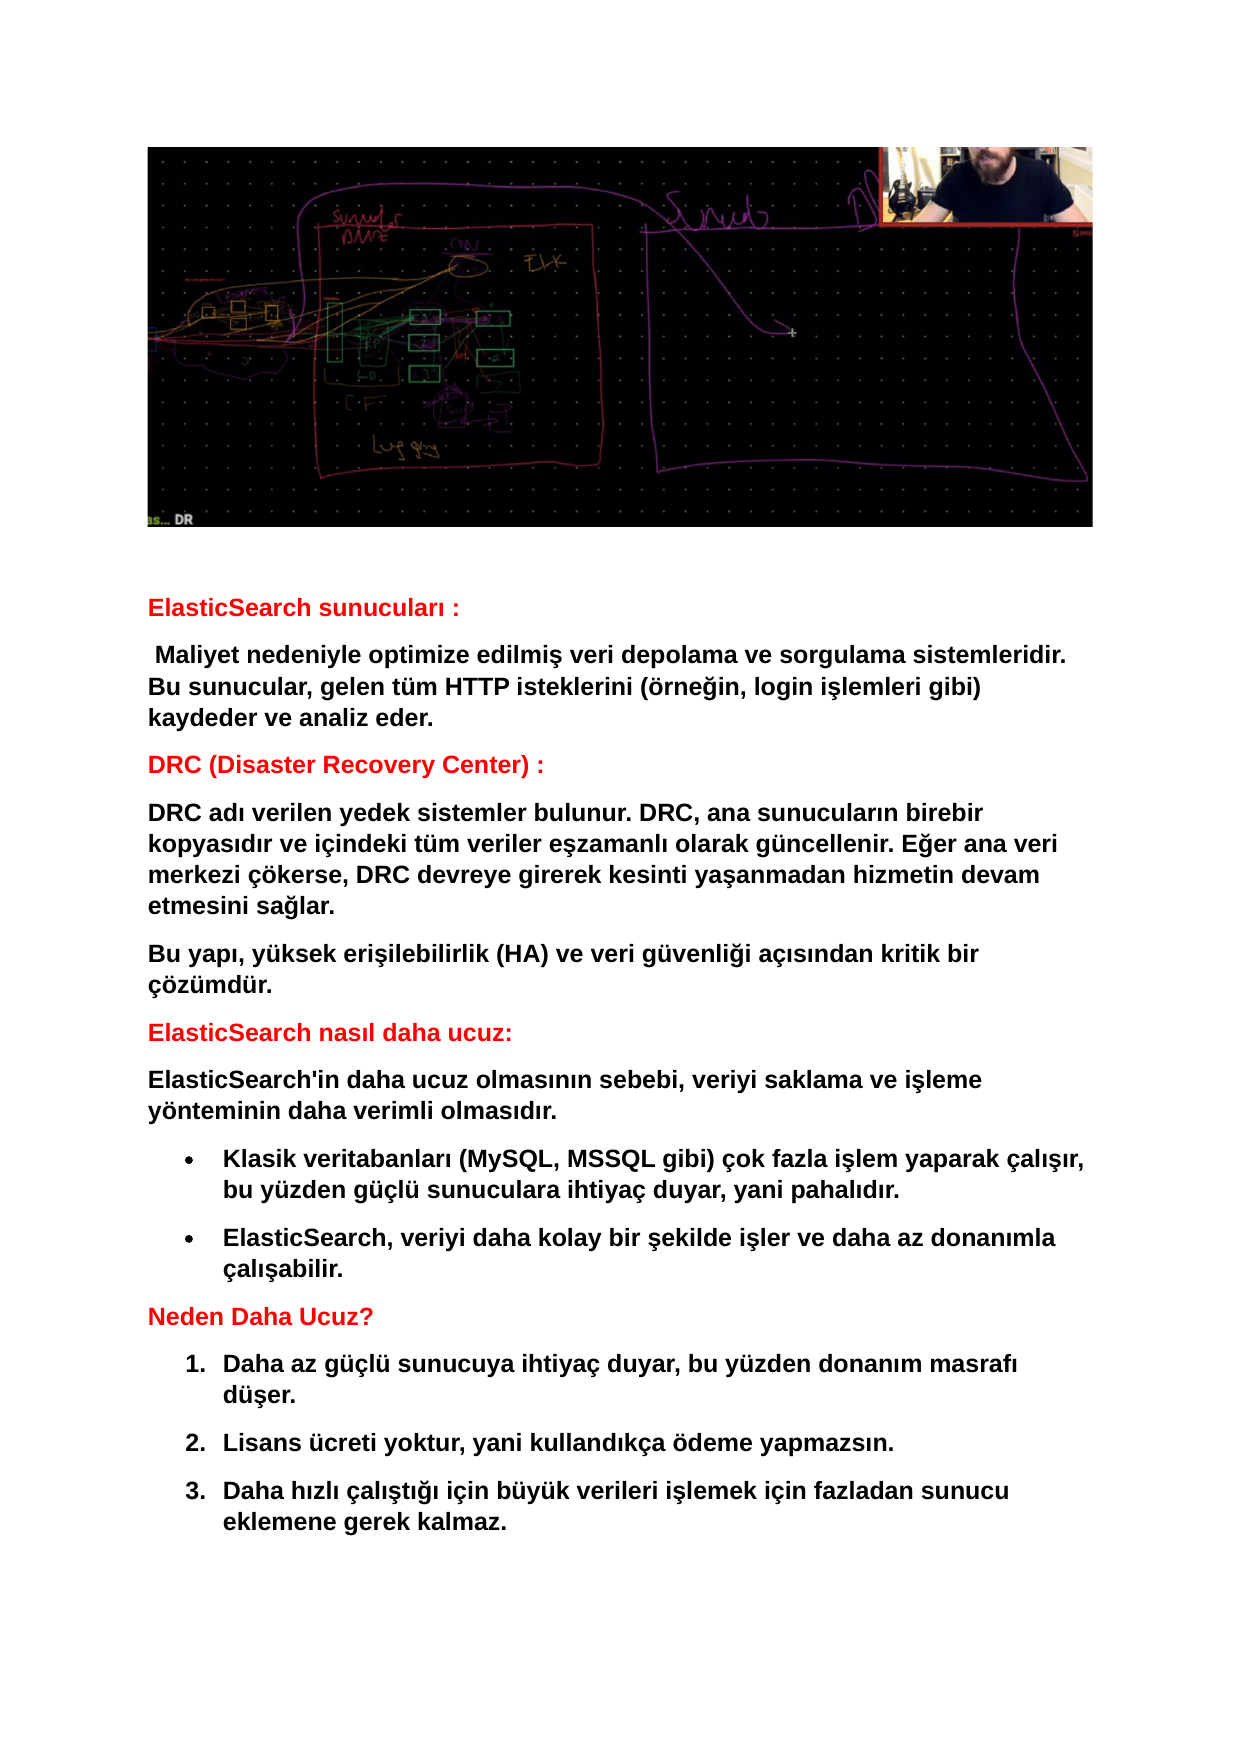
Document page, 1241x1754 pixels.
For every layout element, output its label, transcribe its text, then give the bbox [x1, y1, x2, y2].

text Bu yapı, yüksek erişilebilirlik (HA) ve veri güvenliği açısından kritik bir çözümdür. [148, 939, 1093, 998]
list Daha hızlı çalıştığı için büyük verileri işlemek için fazladan sunucu eklemene gerek kalmaz. [185, 1476, 1093, 1535]
list Lisans ücreti yoktur, yani kullandıkça ödeme yapmazsın. [185, 1428, 1093, 1457]
text DRC (Disaster Recovery Center) : [148, 750, 1093, 779]
list Daha az güçlü sunucuya ihtiyaç duyar, bu yüzden donanım masrafı düşer. [185, 1349, 1093, 1409]
text Maliyet nedeniyle optimize edilmiş veri depolama ve sorgulama sistemleridir. Bu sunucular, gelen tüm HTTP isteklerini (örneğin, login işlemleri gibi) kaydeder ve analiz eder. [148, 640, 1093, 731]
text ElasticSearch nasıl daha ucuz: [148, 1017, 1093, 1046]
text ElasticSearch'in daha ucuz olmasının sebebi, veriyi saklama ve işleme yönteminin daha verimli olmasıdır. [148, 1065, 1093, 1125]
text Neden Daha Ucuz? [148, 1301, 1093, 1330]
text ElasticSearch sunucuları : [148, 593, 1093, 621]
picture [147, 147, 1093, 527]
list ElasticSearch, veriyi daha kolay bir şekilde işler ve daha az donanımla çalışabilir. [185, 1223, 1093, 1282]
text DRC adı verilen yedek sistemler bulunur. DRC, ana sunucuların birebir kopyasıdır ve içindeki tüm veriler eşzamanlı olarak güncellenir. Eğer ana veri merkezi çökerse, DRC devreye girerek kesinti yaşanmadan hizmetin devam etmesini sağlar. [148, 798, 1093, 920]
list Klasik veritabanları (MySQL, MSSQL gibi) çok fazla işlem yaparak çalışır, bu yüzden güçlü sunuculara ihtiyaç duyar, yani pahalıdır. [185, 1144, 1093, 1204]
